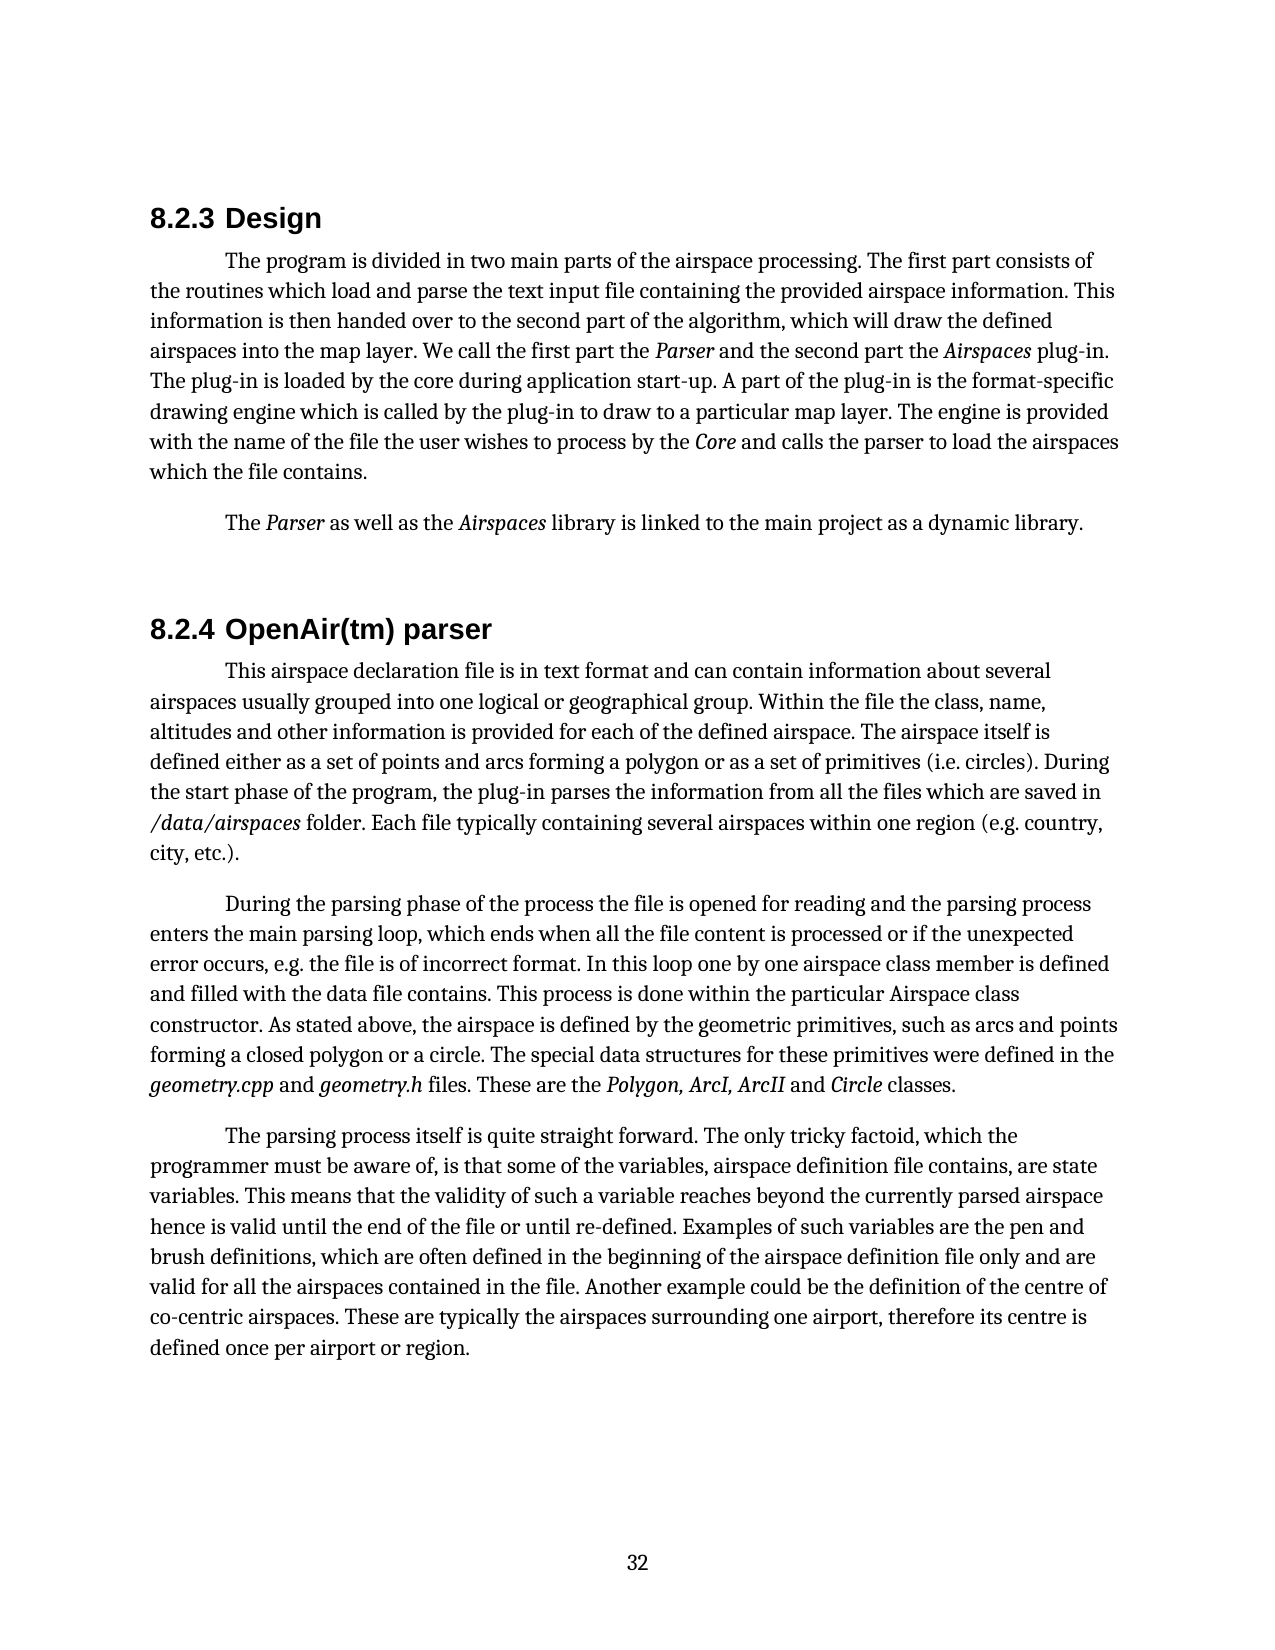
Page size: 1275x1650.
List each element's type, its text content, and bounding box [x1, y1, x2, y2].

text The program is divided in two main parts of the airspace processing. The first part consists of the routines which load and parse the text input file containing the provided airspace information. This information is then handed over to the second part of the algorithm, which will draw the defined airspaces into the map layer. We call the first part the Parser and the second part the Airspaces plug-in. The plug-in is loaded by the core during application start-up. A part of the plug-in is the format-specific drawing engine which is called by the plug-in to draw to a particular map layer. The engine is provided with the name of the file the user wishes to process by the Core and calls the parser to load the airspaces which the file contains. [150, 247, 1125, 485]
text The Parser as well as the Airspaces library is linked to the main project as a dynamic library. [150, 510, 1125, 536]
text This airspace declaration file is in text format and can contain information about several airspaces usually grouped into one logical or geographical group. Within the file the class, name, altitudes and other information is provided for each of the defined airspace. The airspace itself is defined either as a set of points and arcs forming a polygon or as a set of primitives (i.e. circles). During the start phase of the program, the plug-in parses the information from all the files which are saved in /data/airspaces folder. Each file typically containing several airspaces within one region (e.g. country, city, etc.). [150, 658, 1125, 866]
text During the parsing phase of the process the file is opened for reading and the parsing process enters the main parsing loop, which ends when all the file content is processed or if the unexpected error occurs, e.g. the file is of incorrect format. In this loop one by one airspace class member is defined and filled with the data file contains. This process is done within the particular Airspace class constructor. As stated above, the airspace is defined by the geometric primitives, such as arcs and points forming a closed polygon or a circle. The special data structures for these primitives were defined in the geometry.cpp and geometry.h files. These are the Polygon, ArcI, ArcII and Circle classes. [150, 891, 1125, 1098]
subtitle OpenAir(tm) parser [150, 612, 1125, 646]
text The parsing process itself is quite straight forward. The only tricky factoid, which the programmer must be aware of, is that some of the variables, airspace definition file contains, are state variables. This means that the validity of such a variable reaches beyond the currently parsed airspace hence is valid until the end of the file or until re-defined. Examples of such variables are the pen and brush definitions, which are often defined in the beginning of the airspace definition file only and are valid for all the airspaces contained in the file. Another example could be the definition of the centre of co-centric airspaces. These are typically the airspaces surrounding one airport, therefore its centre is defined once per airport or region. [150, 1123, 1125, 1361]
subtitle Design [150, 201, 1125, 235]
